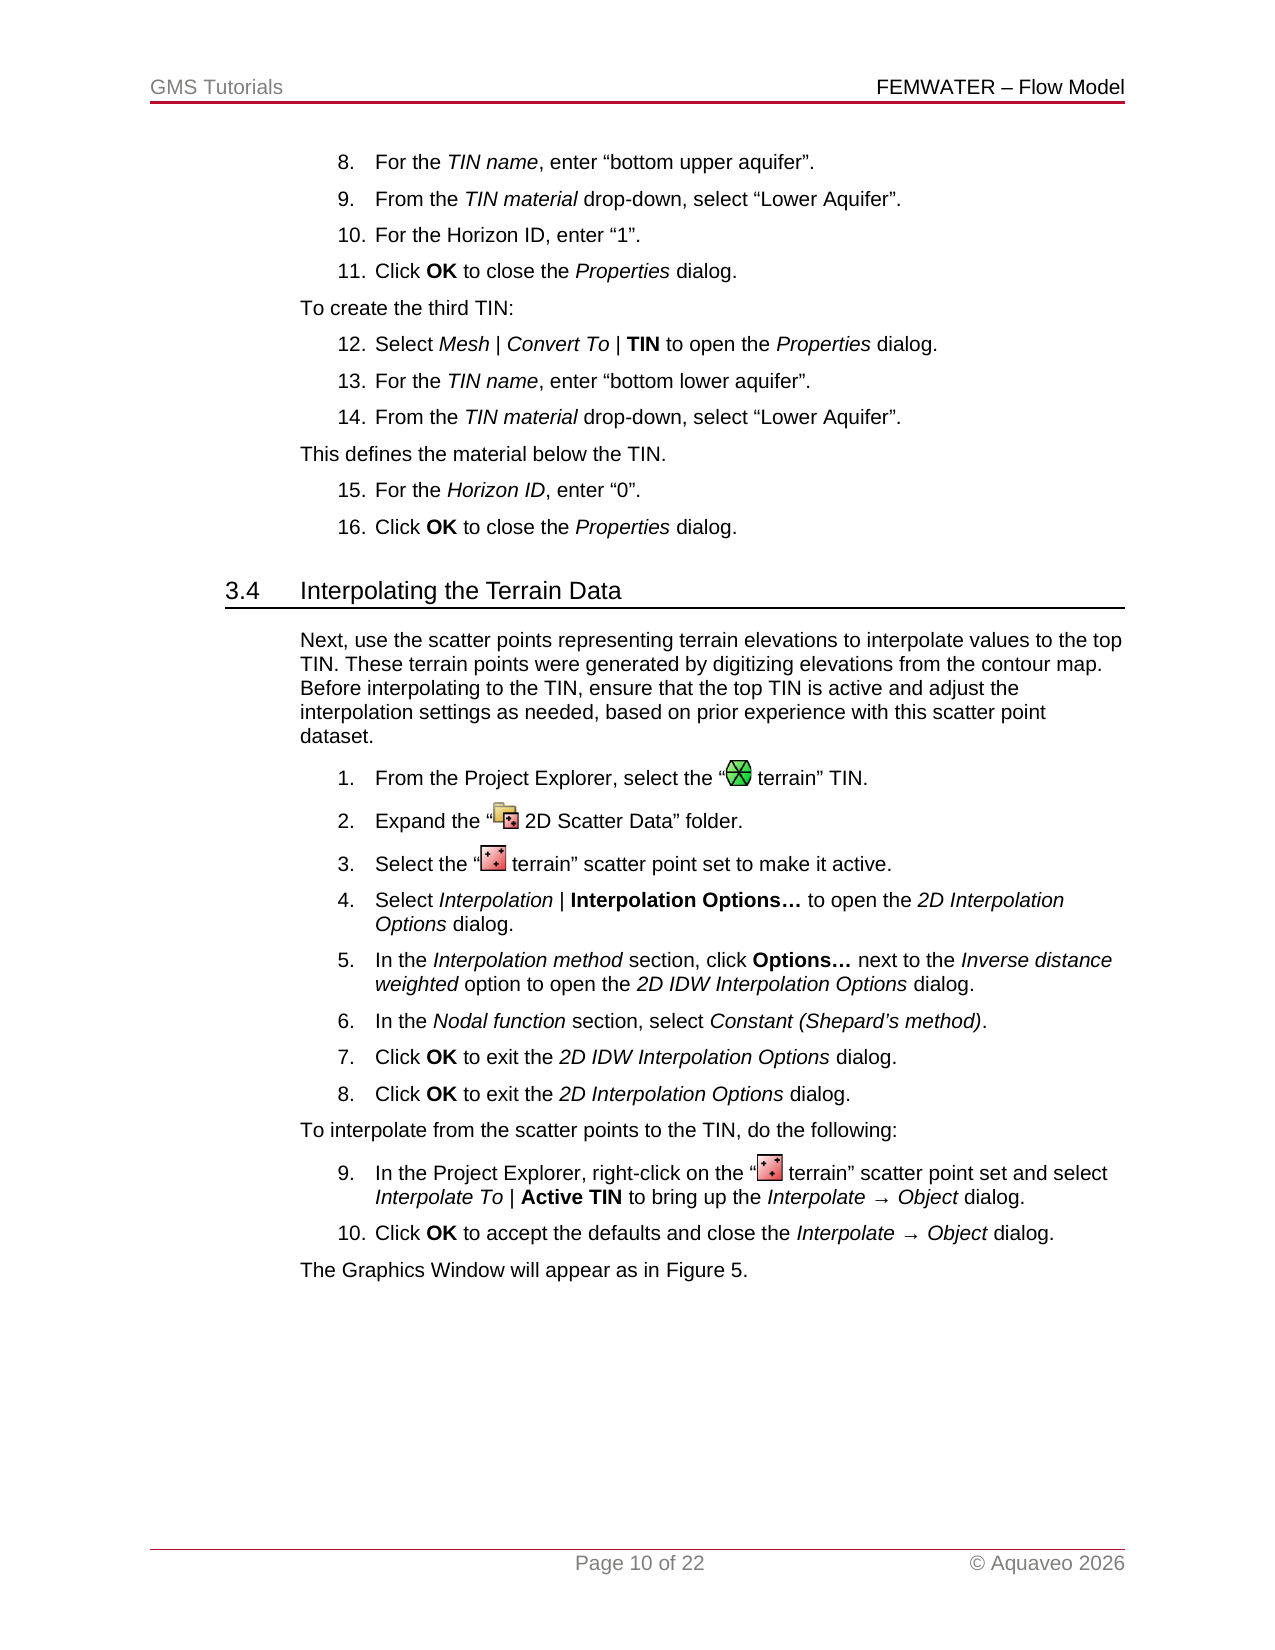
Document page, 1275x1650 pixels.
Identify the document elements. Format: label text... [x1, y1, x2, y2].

list Click OK to exit the 2D Interpolation Options dialog. [337, 1082, 1125, 1106]
list Click OK to accept the defaults and close the Interpolate → Object dialog. [337, 1221, 1125, 1245]
list In the Interpolation method section, click Options… next to the Inverse distance weighted option to open the 2D IDW Interpolation Options dialog. [337, 948, 1125, 996]
picture [480, 845, 507, 871]
text This defines the material below the TIN. [300, 442, 1125, 466]
list In the Project Explorer, right-click on the “ terrain” scatter point set and select Interpolate To | Active TIN to bring up the Interpolate → Object dialog. [337, 1154, 1125, 1208]
list For the TIN name, enter “bottom lower aquifer”. [337, 369, 1125, 393]
list Click OK to close the Properties dialog. [337, 514, 1125, 538]
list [337, 259, 1125, 283]
list For the Horizon ID, enter “0”. [337, 478, 1125, 502]
text The Graphics Window will appear as in Figure 5. [300, 1257, 1125, 1281]
list From the Project Explorer, select the “ terrain” TIN. [337, 760, 1125, 790]
list Select the “ terrain” scatter point set to make it active. [337, 845, 1125, 875]
list From the TIN material drop-down, select “Lower Aquifer”. [337, 186, 1125, 210]
text To interpolate from the scatter points to the TIN, do the following: [300, 1118, 1125, 1142]
list From the TIN material drop-down, select “Lower Aquifer”. [337, 405, 1125, 429]
subtitle Interpolating the Terrain Data [225, 576, 1125, 607]
text To create the third TIN: [300, 296, 1125, 320]
picture [493, 802, 519, 829]
picture [757, 1154, 783, 1181]
list In the Nodal function section, select Constant (Shepard’s method). [337, 1009, 1125, 1033]
list Click OK to exit the 2D IDW Interpolation Options dialog. [337, 1045, 1125, 1069]
list For the Horizon ID, enter “1”. [337, 223, 1125, 247]
list Expand the “ 2D Scatter Data” folder. [337, 803, 1125, 833]
list Select Mesh | Convert To | TIN to open the Properties dialog. [337, 332, 1125, 356]
picture [725, 760, 752, 786]
list Select Interpolation | Interpolation Options… to open the 2D Interpolation Options dialog. [337, 888, 1125, 936]
text Next, use the scatter points representing terrain elevations to interpolate values to the top TIN. These terrain points were generated by digitizing elevations from the contour map. Before interpolating to the TIN, ensure that the top TIN is active and adjust the interpolation settings as needed, based on prior experience with this scatter point dataset. [300, 628, 1125, 747]
list For the TIN name, enter “bottom upper aquifer”. [337, 150, 1125, 174]
